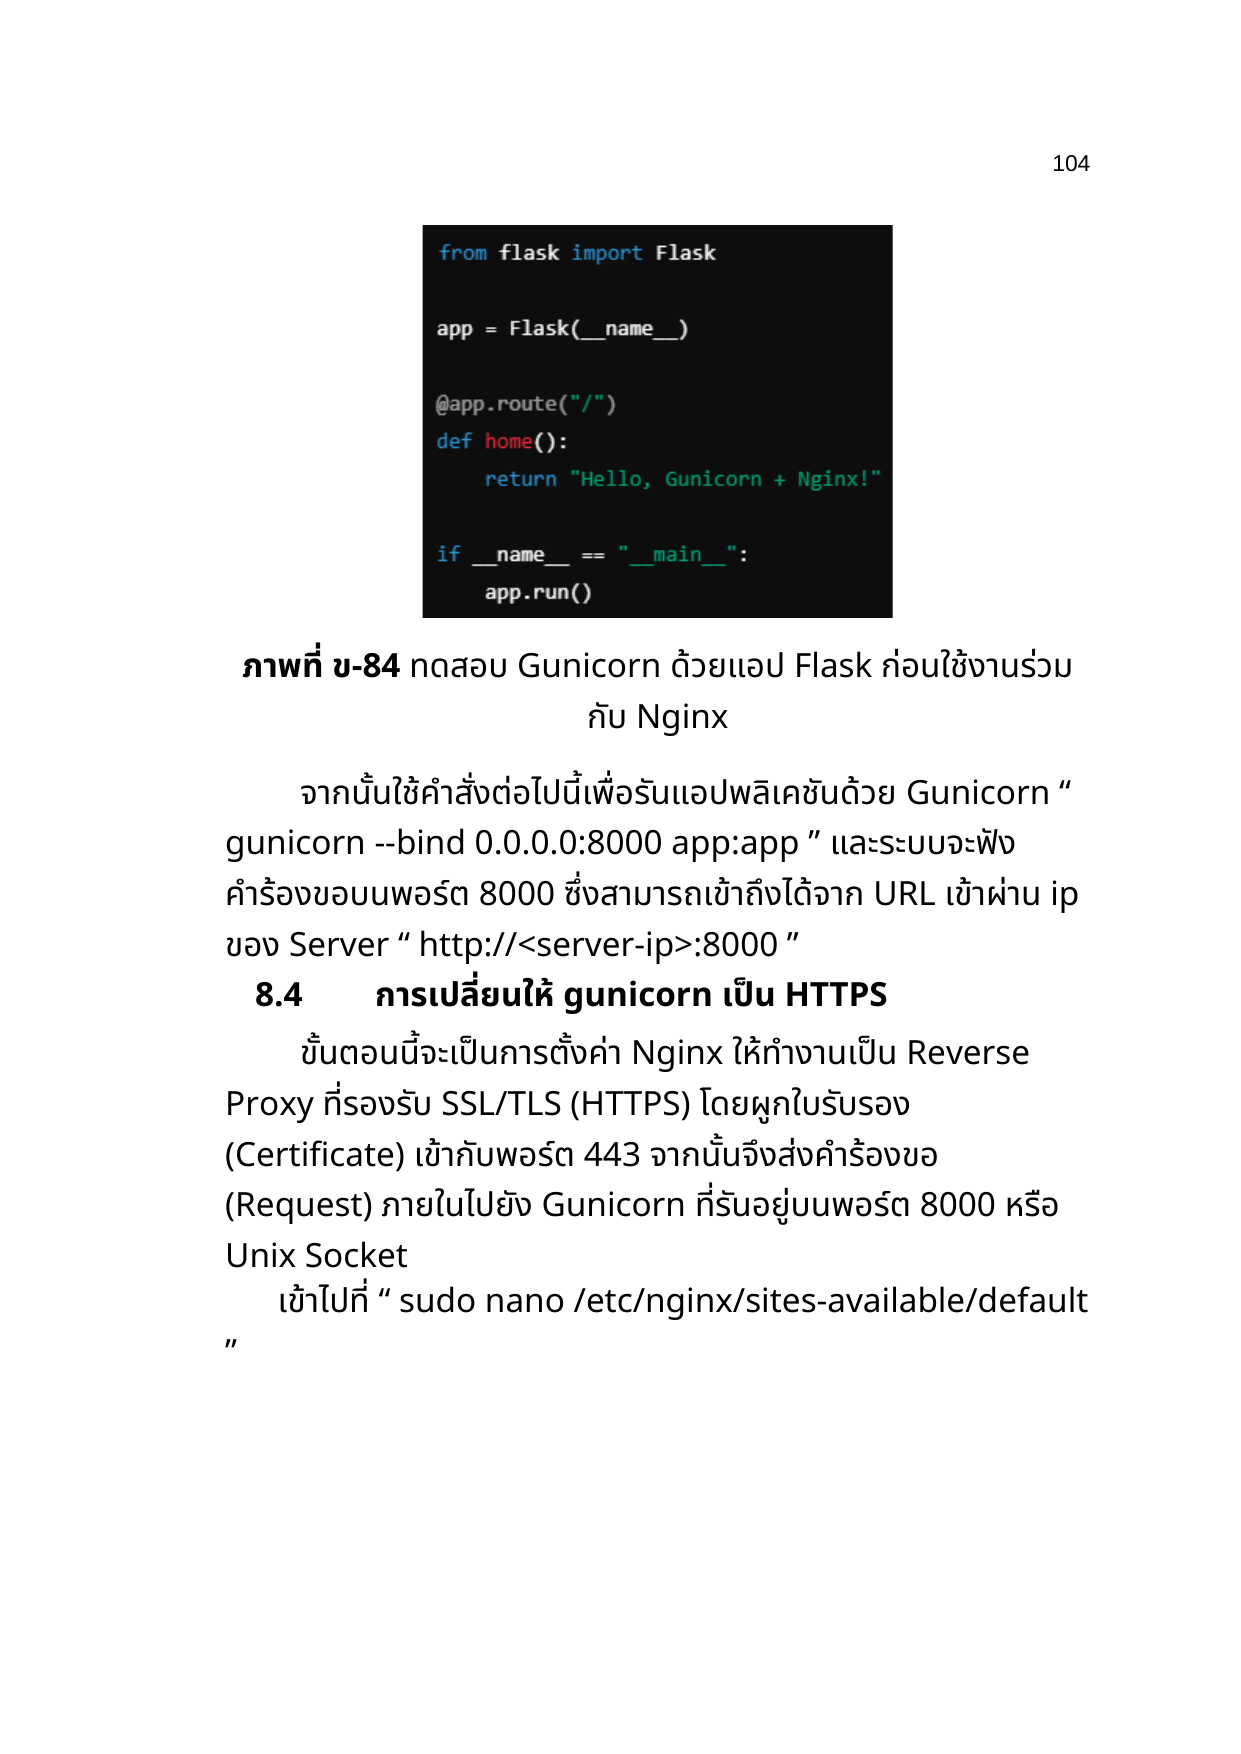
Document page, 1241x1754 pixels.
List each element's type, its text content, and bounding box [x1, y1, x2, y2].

picture [422, 225, 893, 618]
list การเปลี่ยนให้ gunicorn เป็น HTTPS [255, 971, 1090, 1022]
text เข้าไปที่ “ sudo nano /etc/nginx/sites-available/default ” [225, 1277, 1090, 1373]
text ขั้นตอนนี้จะเป็นการตั้งค่า Nginx ให้ทำงานเป็น Reverse Proxy ที่รองรับ SSL/TLS (HTTPS) โดยผูกใบรับรอง (Certificate) เข้ากับพอร์ต 443 จากนั้นจึงส่งคำร้องขอ (Request) ภายในไปยัง Gunicorn ที่รันอยู่บนพอร์ต 8000 หรือ Unix Socket [225, 1029, 1090, 1277]
text จากนั้นใช้คำสั่งต่อไปนี้เพื่อรันแอปพลิเคชันด้วย Gunicorn “ gunicorn --bind 0.0.0.0:8000 app:app ” และระบบจะฟังคำร้องขอบนพอร์ต 8000 ซึ่งสามารถเข้าถึงได้จาก URL เข้าผ่าน ip ของ Server “ http://<server-ip>:8000 ” [225, 768, 1090, 971]
